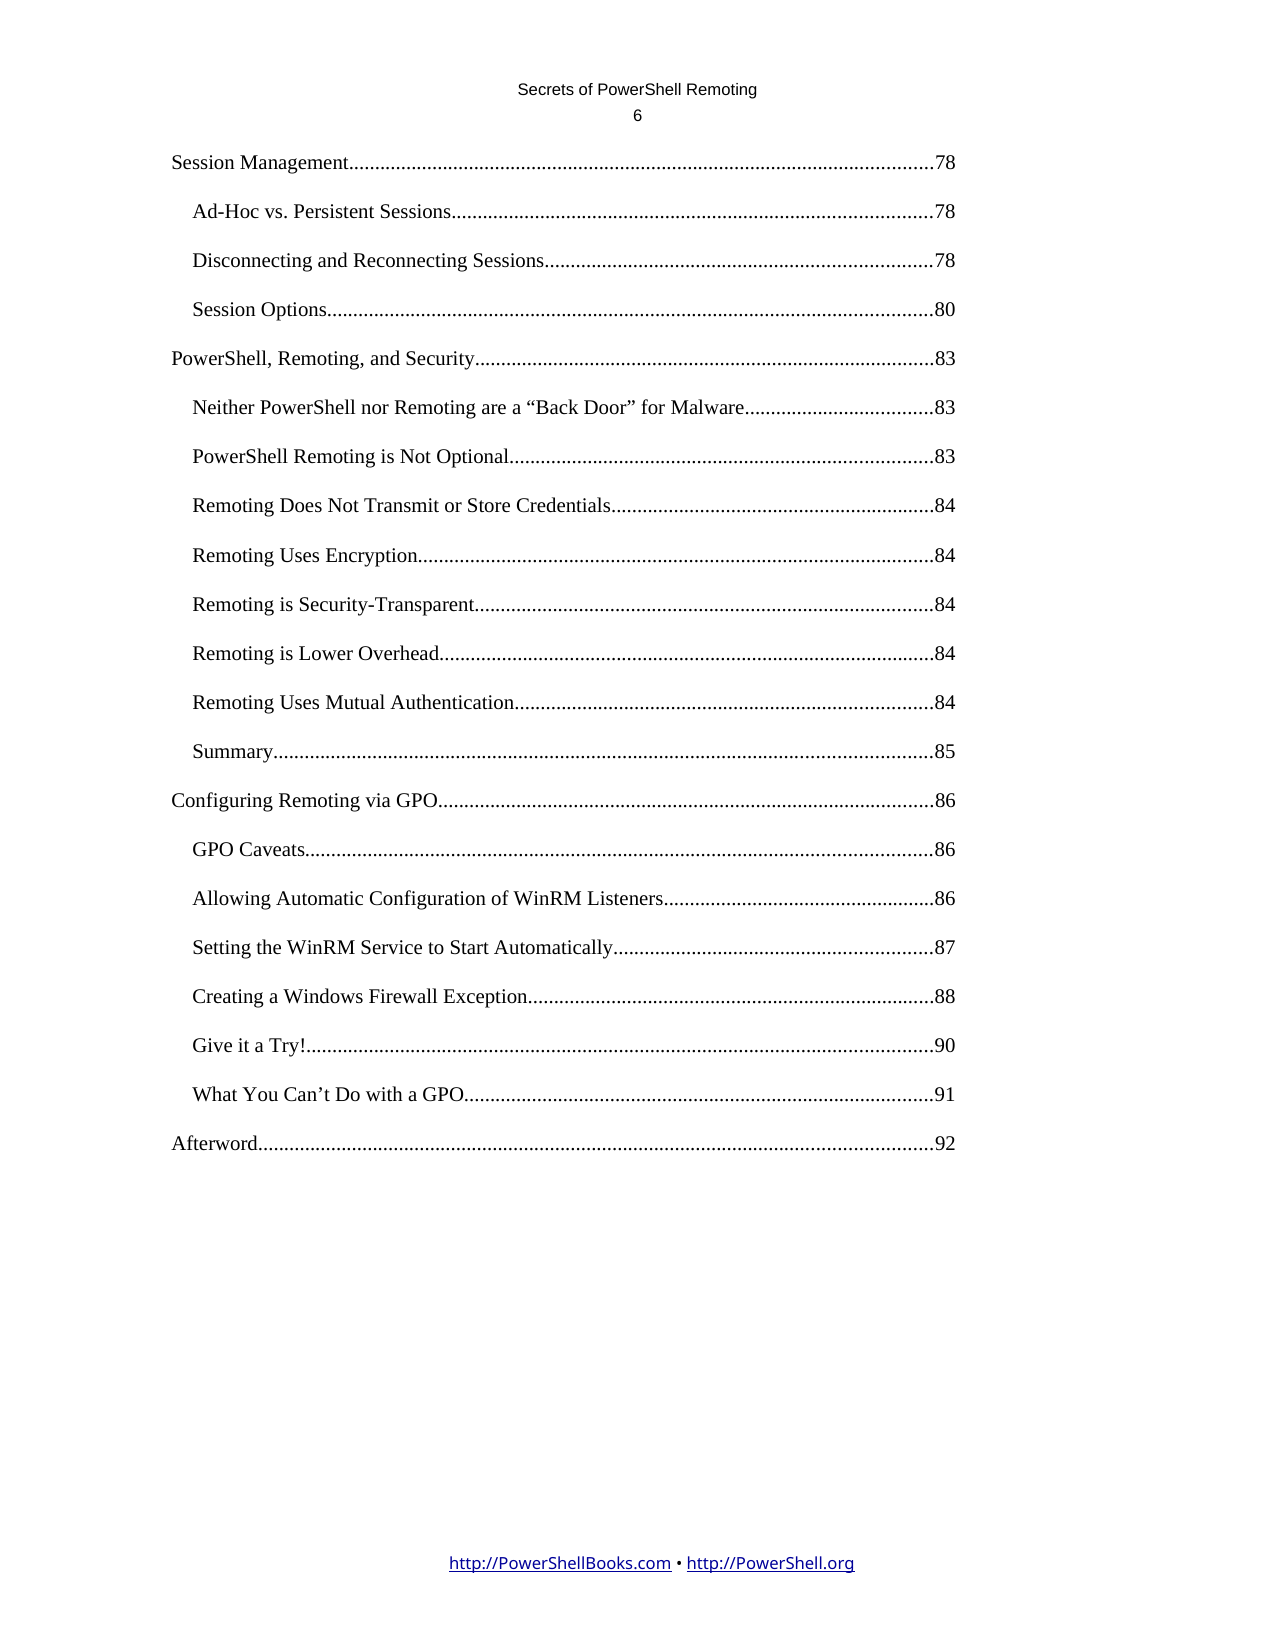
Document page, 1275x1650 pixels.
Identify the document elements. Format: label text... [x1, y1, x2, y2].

text Remoting Uses Encryption 84 [192, 542, 1125, 567]
text PowerShell Remoting is Not Optional 83 [192, 444, 1125, 468]
text What You Can’t Do with a GPO 91 [192, 1082, 1125, 1106]
text PowerShell, Remoting, and Security 83 [171, 346, 1125, 370]
text Remoting is Lower Overhead 84 [192, 641, 1125, 665]
text Remoting is Security-Transparent 84 [192, 592, 1125, 616]
text Give it a Try! 90 [192, 1033, 1125, 1057]
text Session Management 78 [171, 150, 1125, 174]
text Afterword 92 [171, 1131, 1125, 1155]
text GPO Caveats 86 [192, 837, 1125, 861]
text Ad-Hoc vs. Persistent Sessions 78 [192, 199, 1125, 223]
text Configuring Remoting via GPO 86 [171, 788, 1125, 812]
text Session Options 80 [192, 297, 1125, 321]
text Remoting Uses Mutual Authentication 84 [192, 690, 1125, 714]
text Disconnecting and Reconnecting Sessions 78 [192, 248, 1125, 272]
text Allowing Automatic Configuration of WinRM Listeners 86 [192, 886, 1125, 910]
text Summary 85 [192, 739, 1125, 763]
text Setting the WinRM Service to Start Automatically 87 [192, 935, 1125, 959]
text Neither PowerShell nor Remoting are a “Back Door” for Malware 83 [192, 395, 1125, 419]
text Creating a Windows Firewall Exception 88 [192, 984, 1125, 1008]
text Remoting Does Not Transmit or Store Credentials 84 [192, 493, 1125, 517]
